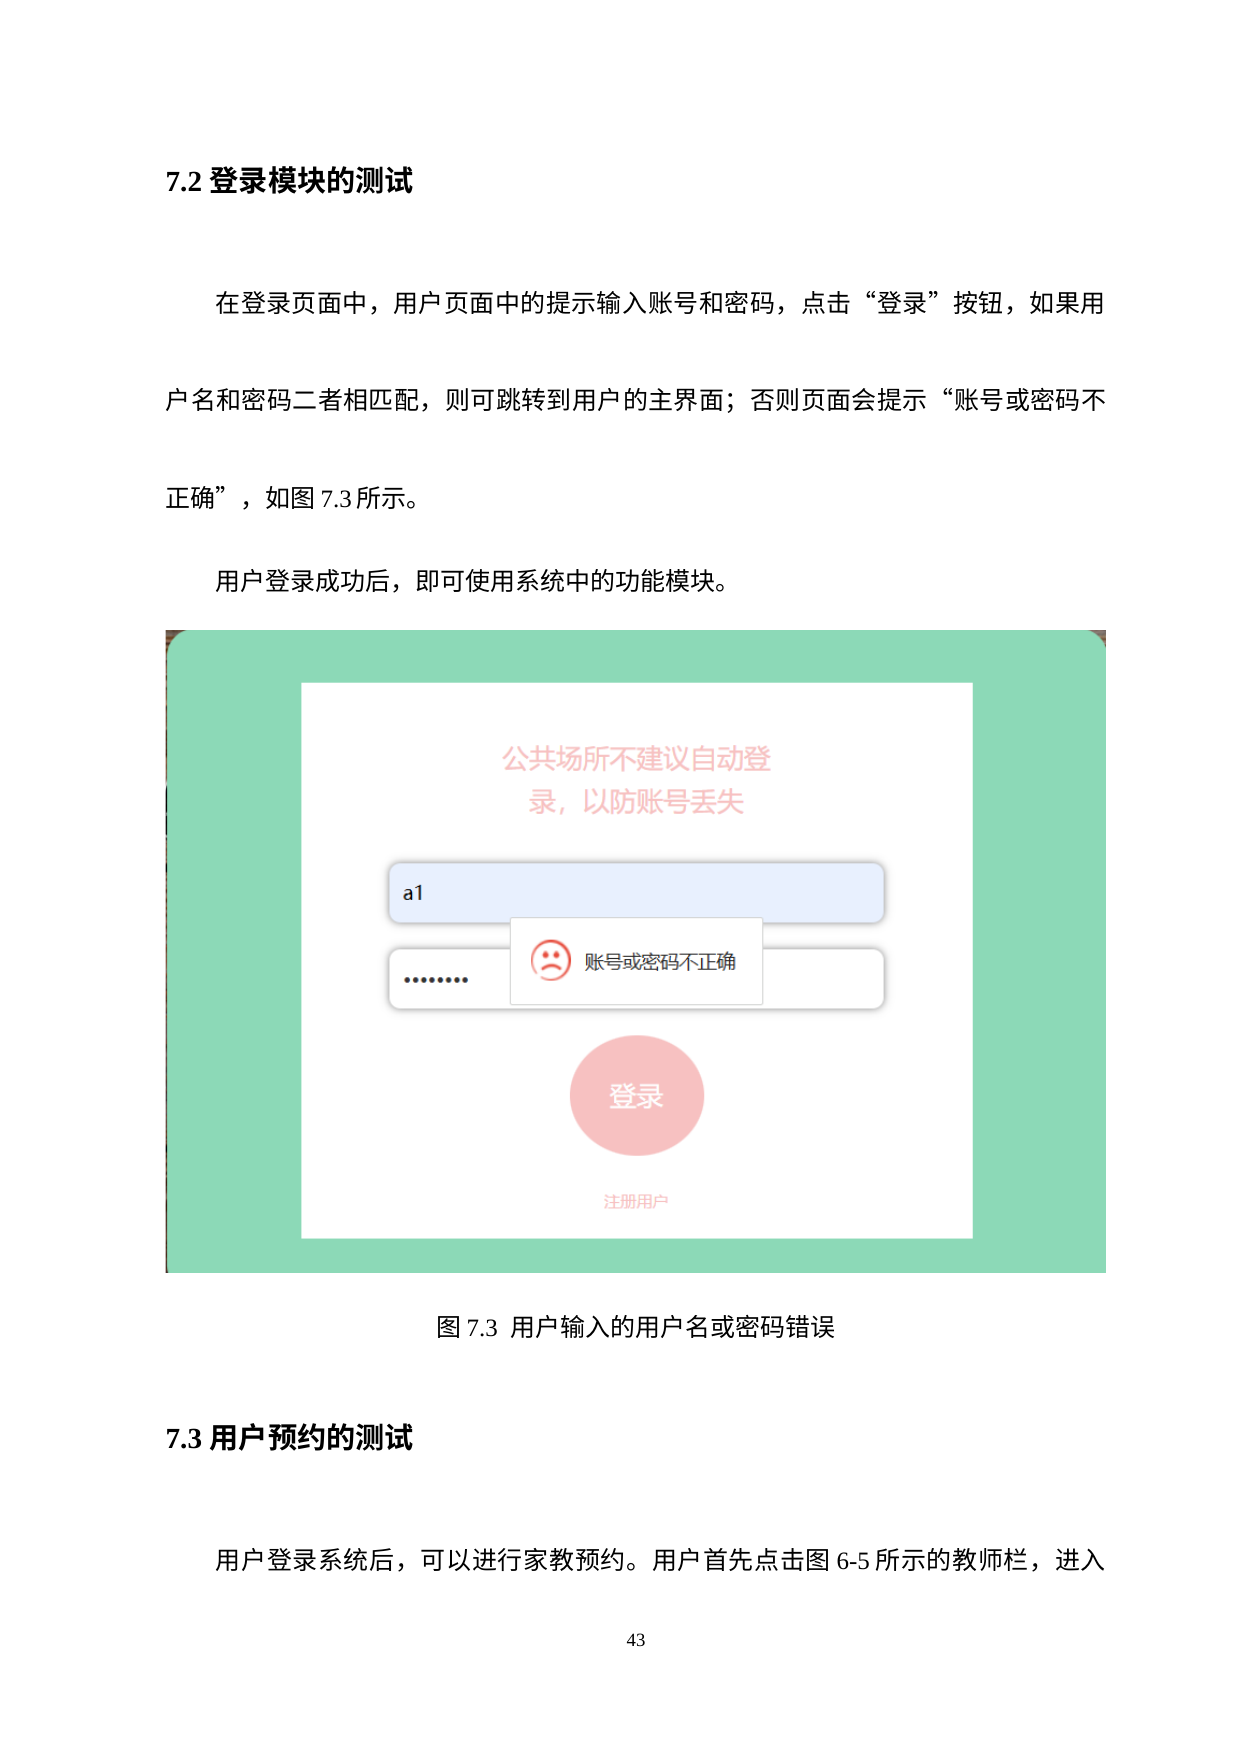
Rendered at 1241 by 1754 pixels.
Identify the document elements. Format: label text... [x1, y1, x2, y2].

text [165, 1526, 1106, 1591]
subtitle 7.2 登录模块的测试 [165, 146, 1106, 211]
text 在登录页面中，用户页面中的提示输入账号和密码，点击“登录”按钮，如果用户名和密码二者相匹配，则可跳转到用户的主界面；否则页面会提示“账号或密码不正确”，如图7.3所示。 [165, 269, 1106, 529]
subtitle 7.3 用户预约的测试 [165, 1403, 1106, 1468]
picture [165, 630, 1106, 1273]
text 图7.3 用户输入的用户名或密码错误 [165, 1293, 1106, 1358]
text 用户登录成功后，即可使用系统中的功能模块。 [165, 547, 1106, 612]
